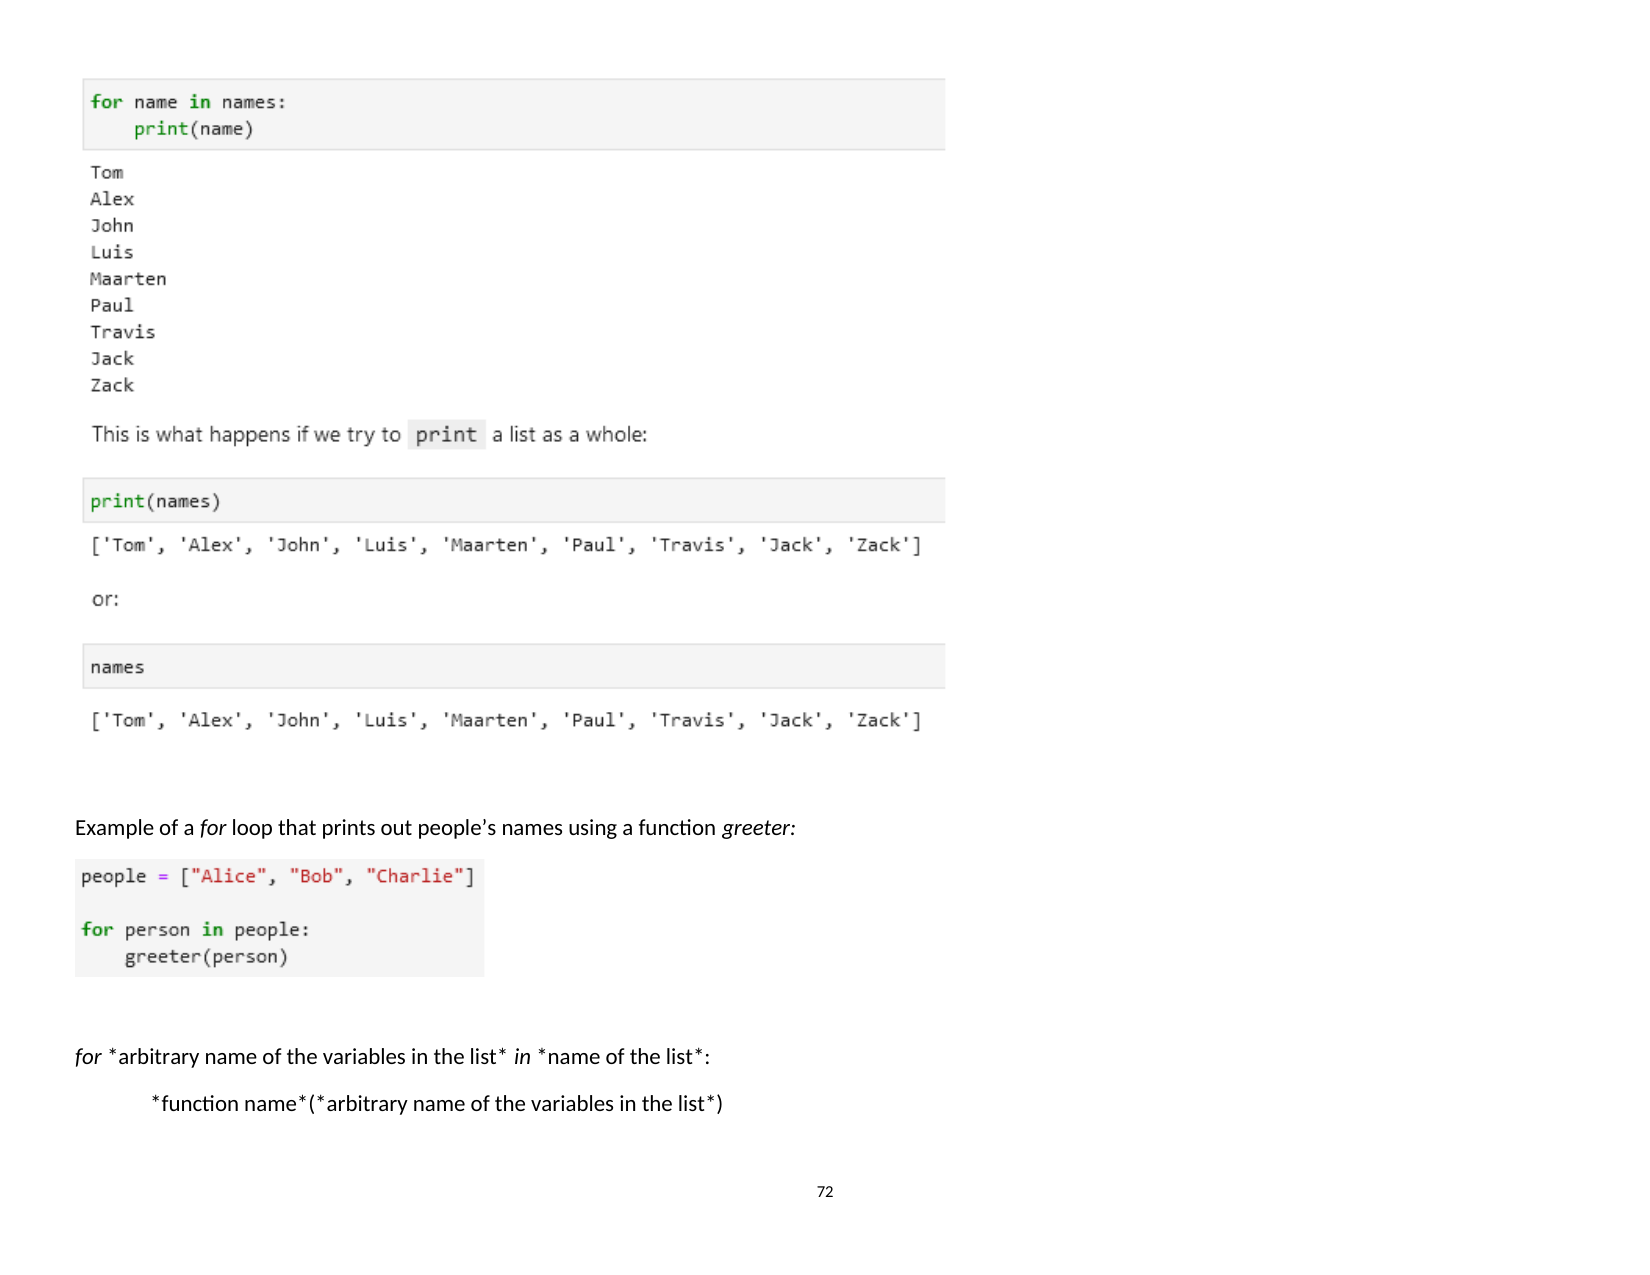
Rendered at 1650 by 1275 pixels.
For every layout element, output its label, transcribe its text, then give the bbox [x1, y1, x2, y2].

picture [75, 75, 946, 747]
picture [75, 859, 485, 977]
text *function name*(*arbitrary name of the variables in the list*) [75, 1089, 1575, 1117]
text for *arbitrary name of the variables in the list* in *name of the list*: [75, 1042, 1575, 1071]
text Example of a for loop that prints out people’s names using a function greeter: [75, 813, 1575, 841]
